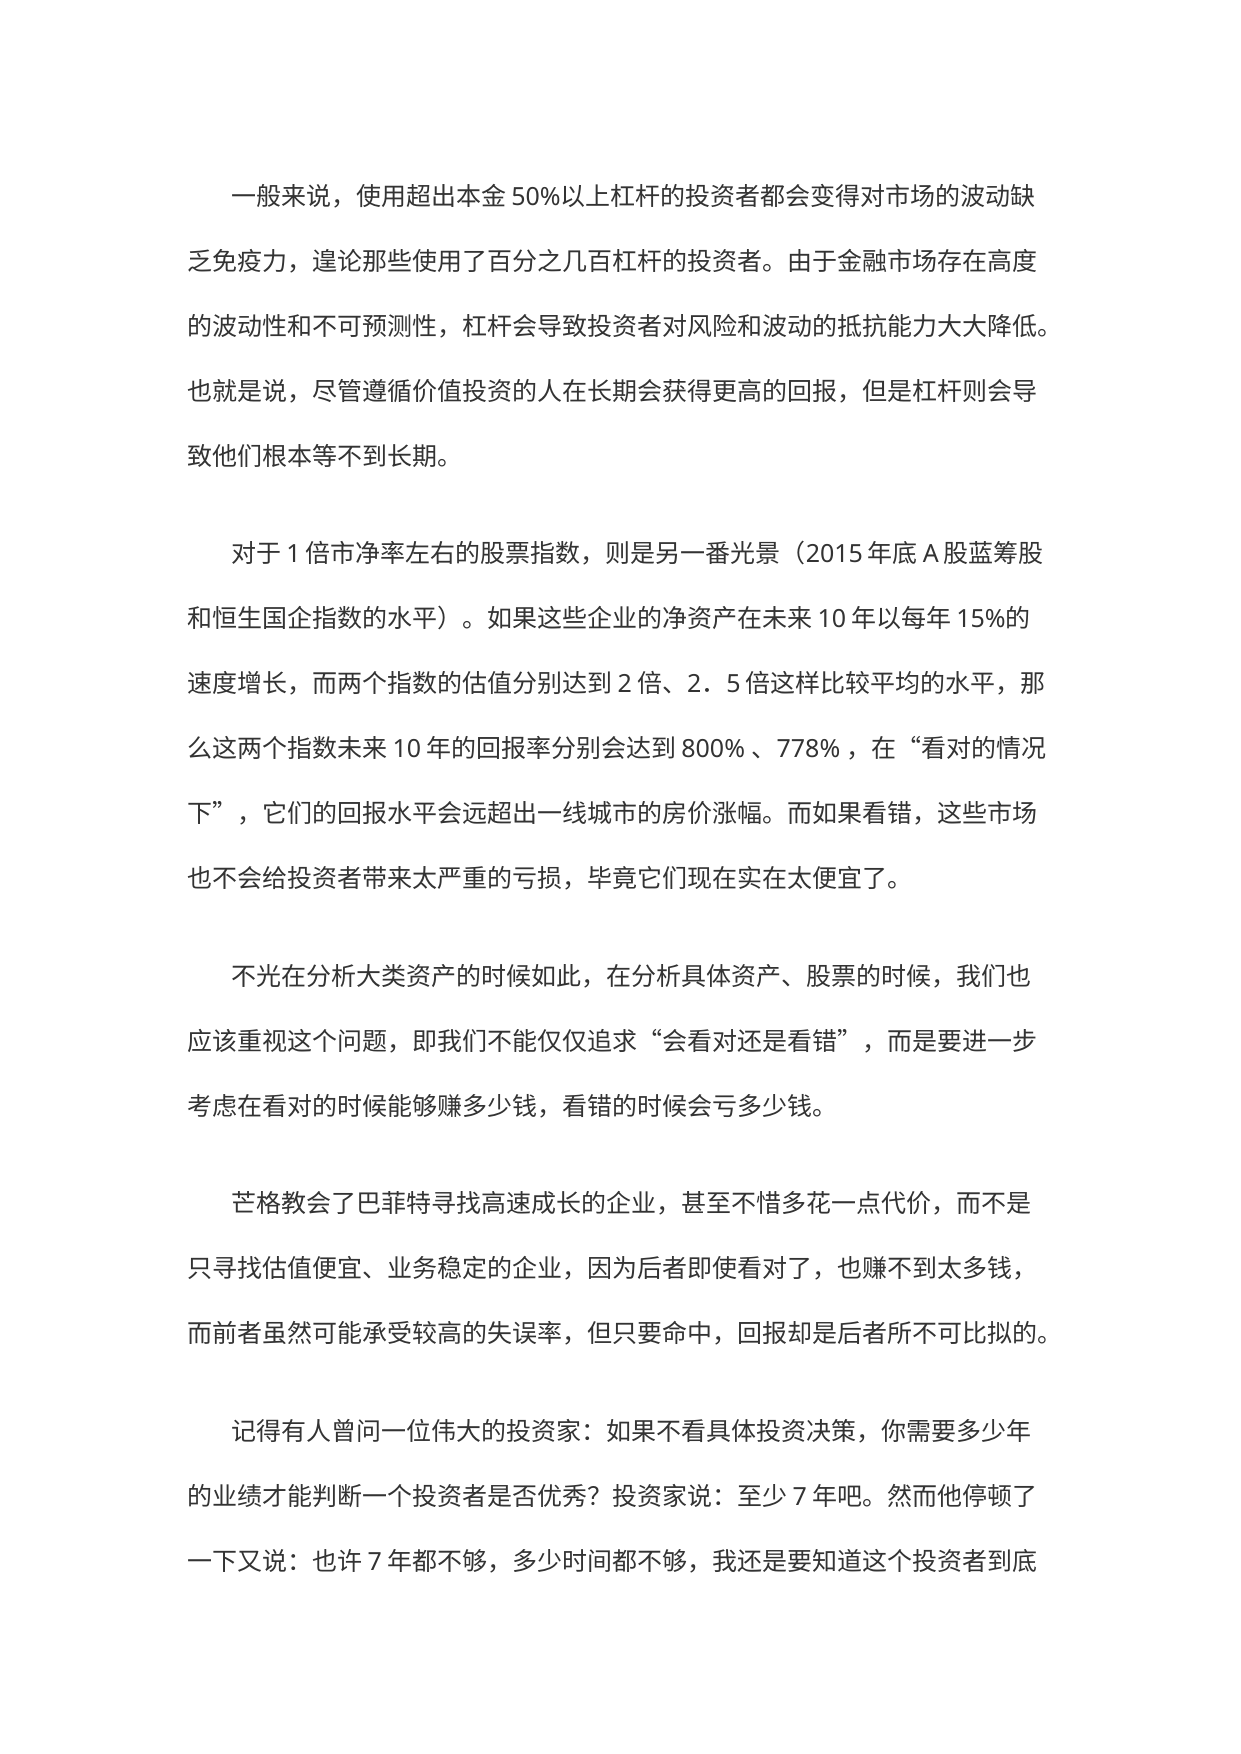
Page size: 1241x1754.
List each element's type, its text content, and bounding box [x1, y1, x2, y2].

text 芒格教会了巴菲特寻找高速成长的企业，甚至不惜多花一点代价，而不是只寻找估值便宜、业务稳定的企业，因为后者即使看对了，也赚不到太多钱，而前者虽然可能承受较高的失误率，但只要命中，回报却是后者所不可比拟的。 [187, 1169, 1053, 1364]
text 对于1倍市净率左右的股票指数，则是另一番光景（2015年底A股蓝筹股和恒生国企指数的水平）。如果这些企业的净资产在未来10年以每年15%的速度增长，而两个指数的估值分别达到2倍、2．5倍这样比较平均的水平，那么这两个指数未来10年的回报率分别会达到800% 、778% ，在“看对的情况下”，它们的回报水平会远超出一线城市的房价涨幅。而如果看错，这些市场也不会给投资者带来太严重的亏损，毕竟它们现在实在太便宜了。 [187, 519, 1053, 909]
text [187, 1397, 1053, 1592]
text 一般来说，使用超出本金50%以上杠杆的投资者都会变得对市场的波动缺乏免疫力，遑论那些使用了百分之几百杠杆的投资者。由于金融市场存在高度的波动性和不可预测性，杠杆会导致投资者对风险和波动的抵抗能力大大降低。也就是说，尽管遵循价值投资的人在长期会获得更高的回报，但是杠杆则会导致他们根本等不到长期。 [187, 162, 1053, 487]
text 不光在分析大类资产的时候如此，在分析具体资产、股票的时候，我们也应该重视这个问题，即我们不能仅仅追求“会看对还是看错”，而是要进一步考虑在看对的时候能够赚多少钱，看错的时候会亏多少钱。 [187, 942, 1053, 1137]
